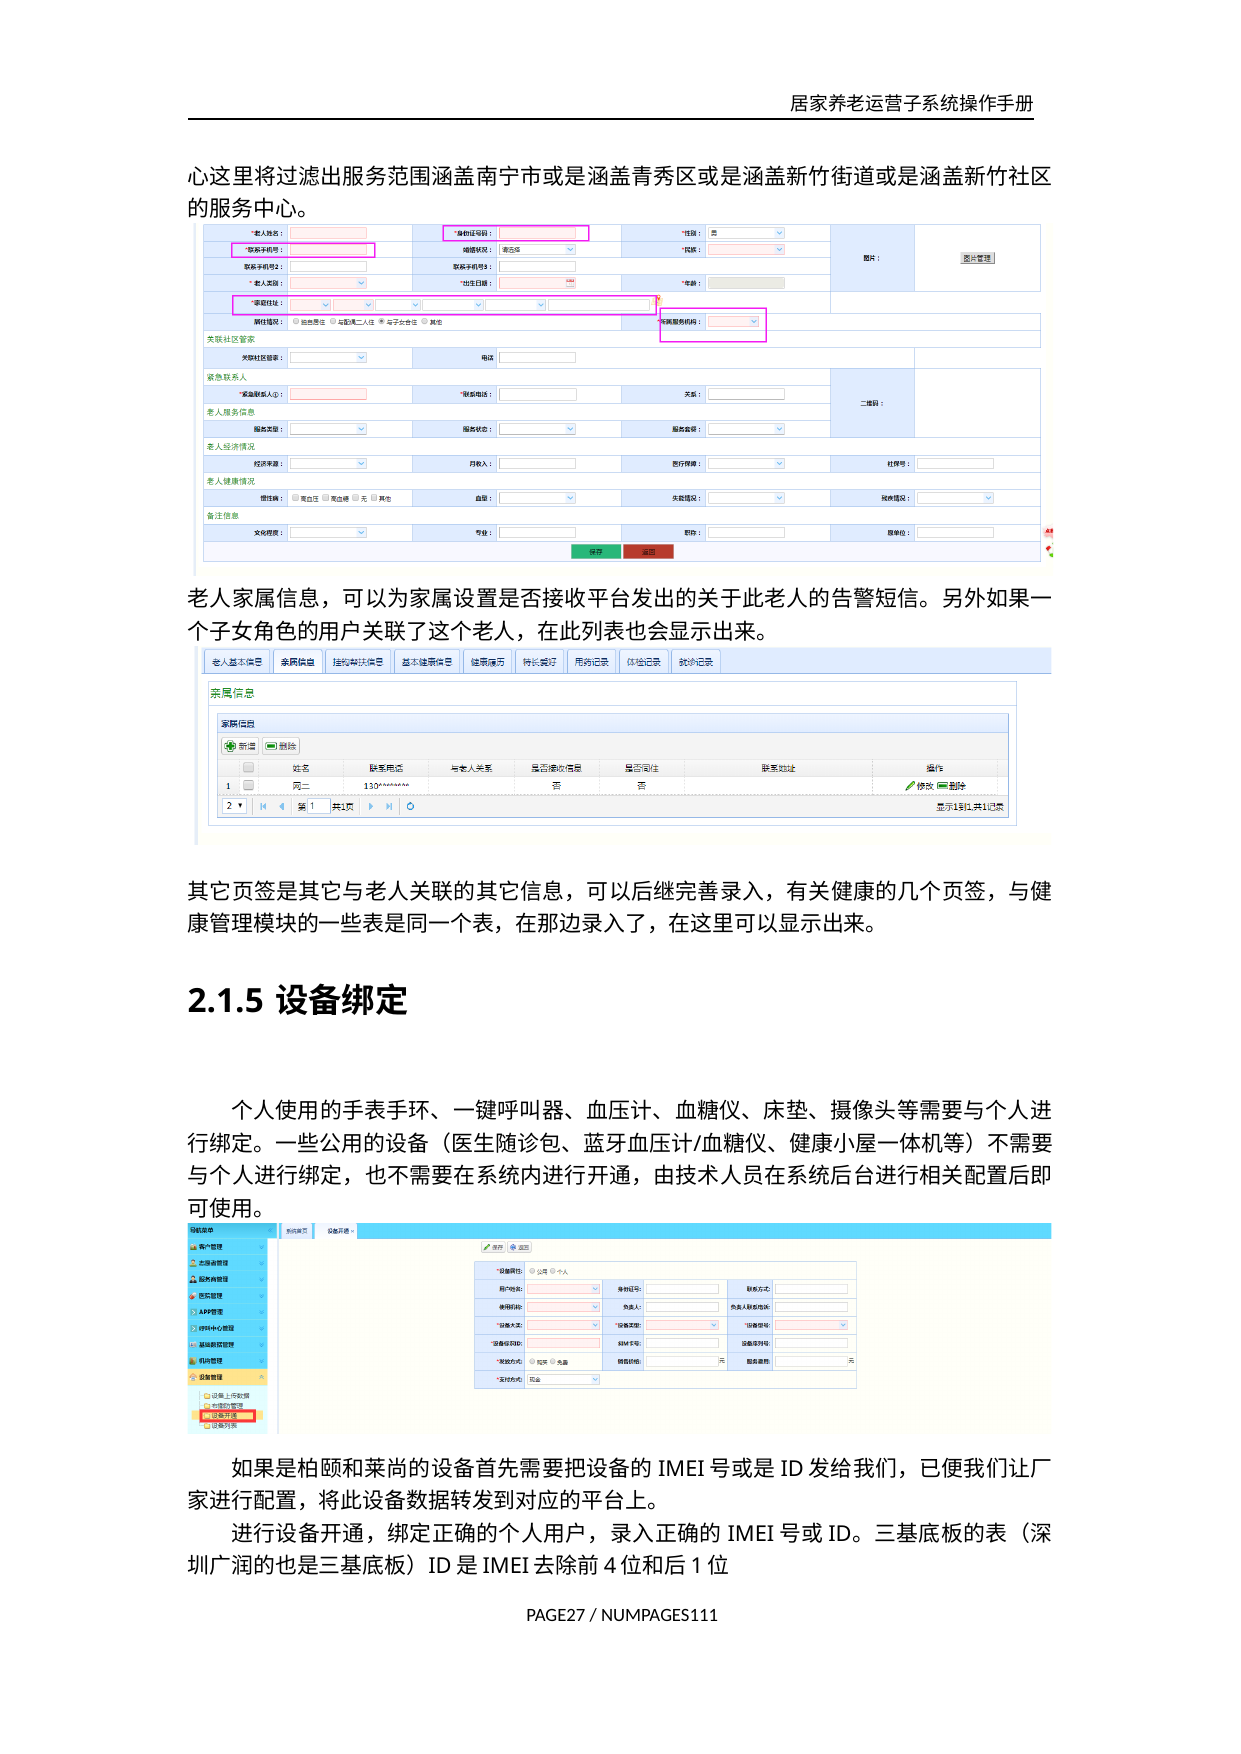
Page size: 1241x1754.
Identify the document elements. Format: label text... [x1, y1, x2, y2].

subtitle 设备绑定 [187, 966, 1053, 1031]
text 老人家属信息，可以为家属设置是否接收平台发出的关于此老人的告警短信。另外如果一个子女角色的用户关联了这个老人，在此列表也会显示出来。 [187, 581, 1053, 646]
picture [187, 223, 1054, 576]
text 如果是柏颐和莱尚的设备首先需要把设备的IMEI号或是ID发给我们，已便我们让厂家进行配置，将此设备数据转发到对应的平台上。 [187, 1451, 1053, 1516]
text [187, 158, 1053, 223]
text 其它页签是其它与老人关联的其它信息，可以后继完善录入，有关健康的几个页签，与健康管理模块的一些表是同一个表，在那边录入了，在这里可以显示出来。 [187, 873, 1053, 938]
text 进行设备开通，绑定正确的个人用户，录入正确的IMEI号或ID。三基底板的表（深圳广润的也是三基底板）ID是IMEI去除前4位和后1位 [187, 1516, 1053, 1581]
picture [187, 1223, 1052, 1434]
picture [187, 646, 1052, 845]
text 个人使用的手表手环、一键呼叫器、血压计、血糖仪、床垫、摄像头等需要与个人进行绑定。一些公用的设备（医生随诊包、蓝牙血压计/血糖仪、健康小屋一体机等）不需要与个人进行绑定，也不需要在系统内进行开通，由技术人员在系统后台进行相关配置后即可使用。 [187, 1093, 1053, 1223]
